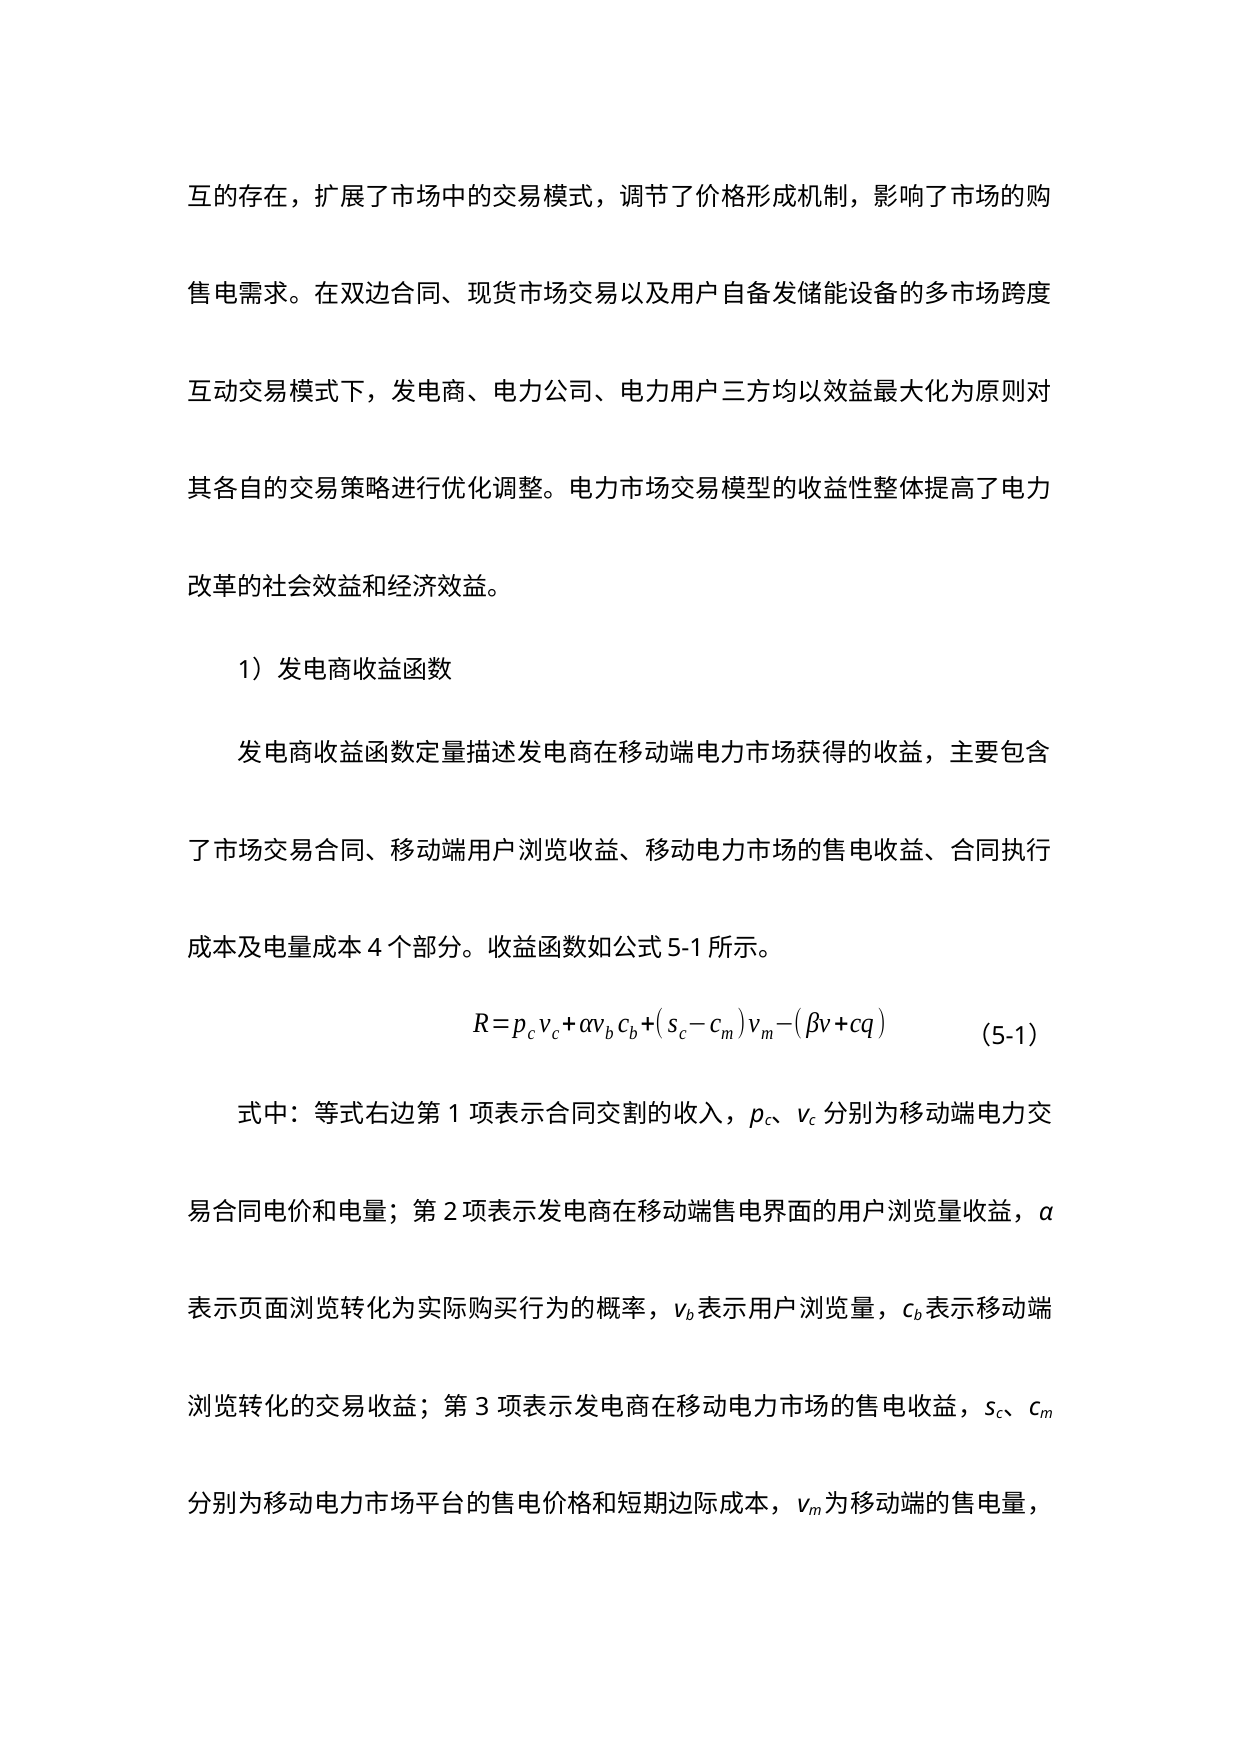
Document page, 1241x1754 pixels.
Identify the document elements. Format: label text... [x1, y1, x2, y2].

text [187, 162, 1053, 617]
text （5-1） [187, 996, 1053, 1061]
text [187, 1079, 1053, 1534]
text 发电商收益函数定量描述发电商在移动端电力市场获得的收益，主要包含了市场交易合同、移动端用户浏览收益、移动电力市场的售电收益、合同执行成本及电量成本4个部分。收益函数如公式5-1所示。 [187, 718, 1053, 978]
text 1）发电商收益函数 [187, 635, 1053, 700]
